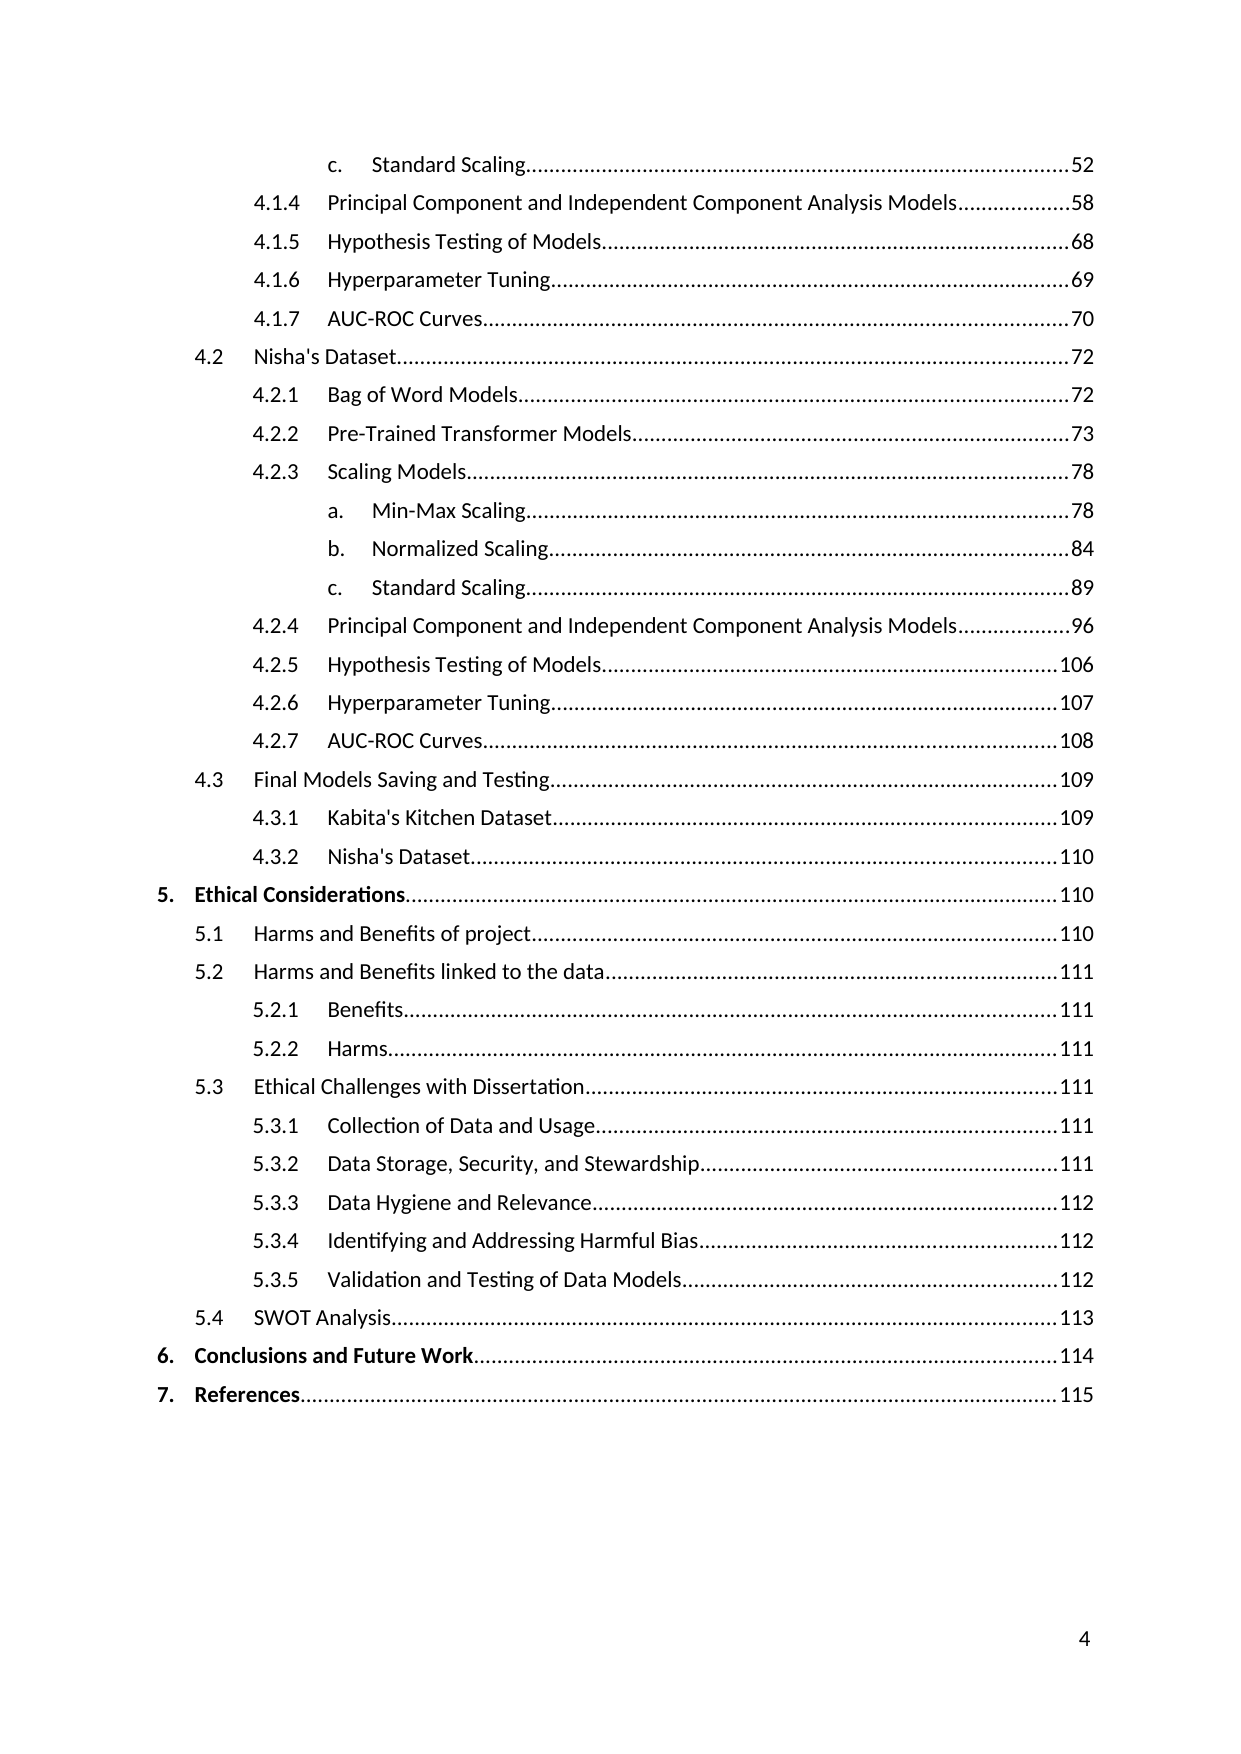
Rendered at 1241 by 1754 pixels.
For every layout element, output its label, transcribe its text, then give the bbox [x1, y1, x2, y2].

list Validation and Testing of Data Models 112 [252, 1265, 1090, 1293]
text Ethical Considerations 110 [157, 880, 1090, 908]
list Nisha's Dataset 72 [194, 342, 1090, 370]
list Harms and Benefits linked to the data 111 [194, 957, 1090, 985]
list Min-Max Scaling 78 [327, 496, 1090, 524]
list Principal Component and Independent Component Analysis Models 96 [252, 611, 1090, 639]
list Data Hygiene and Relevance 112 [252, 1188, 1090, 1216]
list Kabita's Kitchen Dataset 109 [252, 803, 1090, 831]
list Hypothesis Testing of Models 106 [252, 650, 1090, 678]
list Pre-Trained Transformer Models 73 [252, 419, 1090, 447]
list Data Storage, Security, and Stewardship 111 [252, 1149, 1090, 1177]
list Ethical Challenges with Dissertation 111 [194, 1072, 1090, 1101]
list Standard Scaling 89 [327, 573, 1090, 601]
text Conclusions and Future Work 114 [157, 1342, 1090, 1369]
list Hyperparameter Tuning 107 [252, 688, 1090, 716]
list Final Models Saving and Testing 109 [194, 765, 1090, 793]
list Normalized Scaling 84 [327, 534, 1090, 562]
list AUC-ROC Curves 70 [253, 304, 1090, 332]
list Benefits 111 [252, 996, 1090, 1024]
list SWOT Analysis 113 [194, 1303, 1090, 1331]
list Bag of Word Models 72 [252, 381, 1090, 409]
list Harms 111 [252, 1034, 1090, 1062]
list AUC-ROC Curves 108 [252, 727, 1090, 754]
list Hyperparameter Tuning 69 [253, 265, 1090, 293]
text References 115 [157, 1380, 1090, 1408]
list Harms and Benefits of project 110 [194, 919, 1090, 947]
list Collection of Data and Usage 111 [252, 1111, 1090, 1139]
list Nisha's Dataset 110 [252, 842, 1090, 870]
list Scaling Models 78 [252, 457, 1090, 486]
list Principal Component and Independent Component Analysis Models 58 [253, 188, 1090, 216]
list Hypothesis Testing of Models 68 [253, 227, 1090, 255]
list Identifying and Addressing Harmful Bias 112 [252, 1226, 1090, 1254]
list Standard Scaling 52 [327, 150, 1090, 178]
